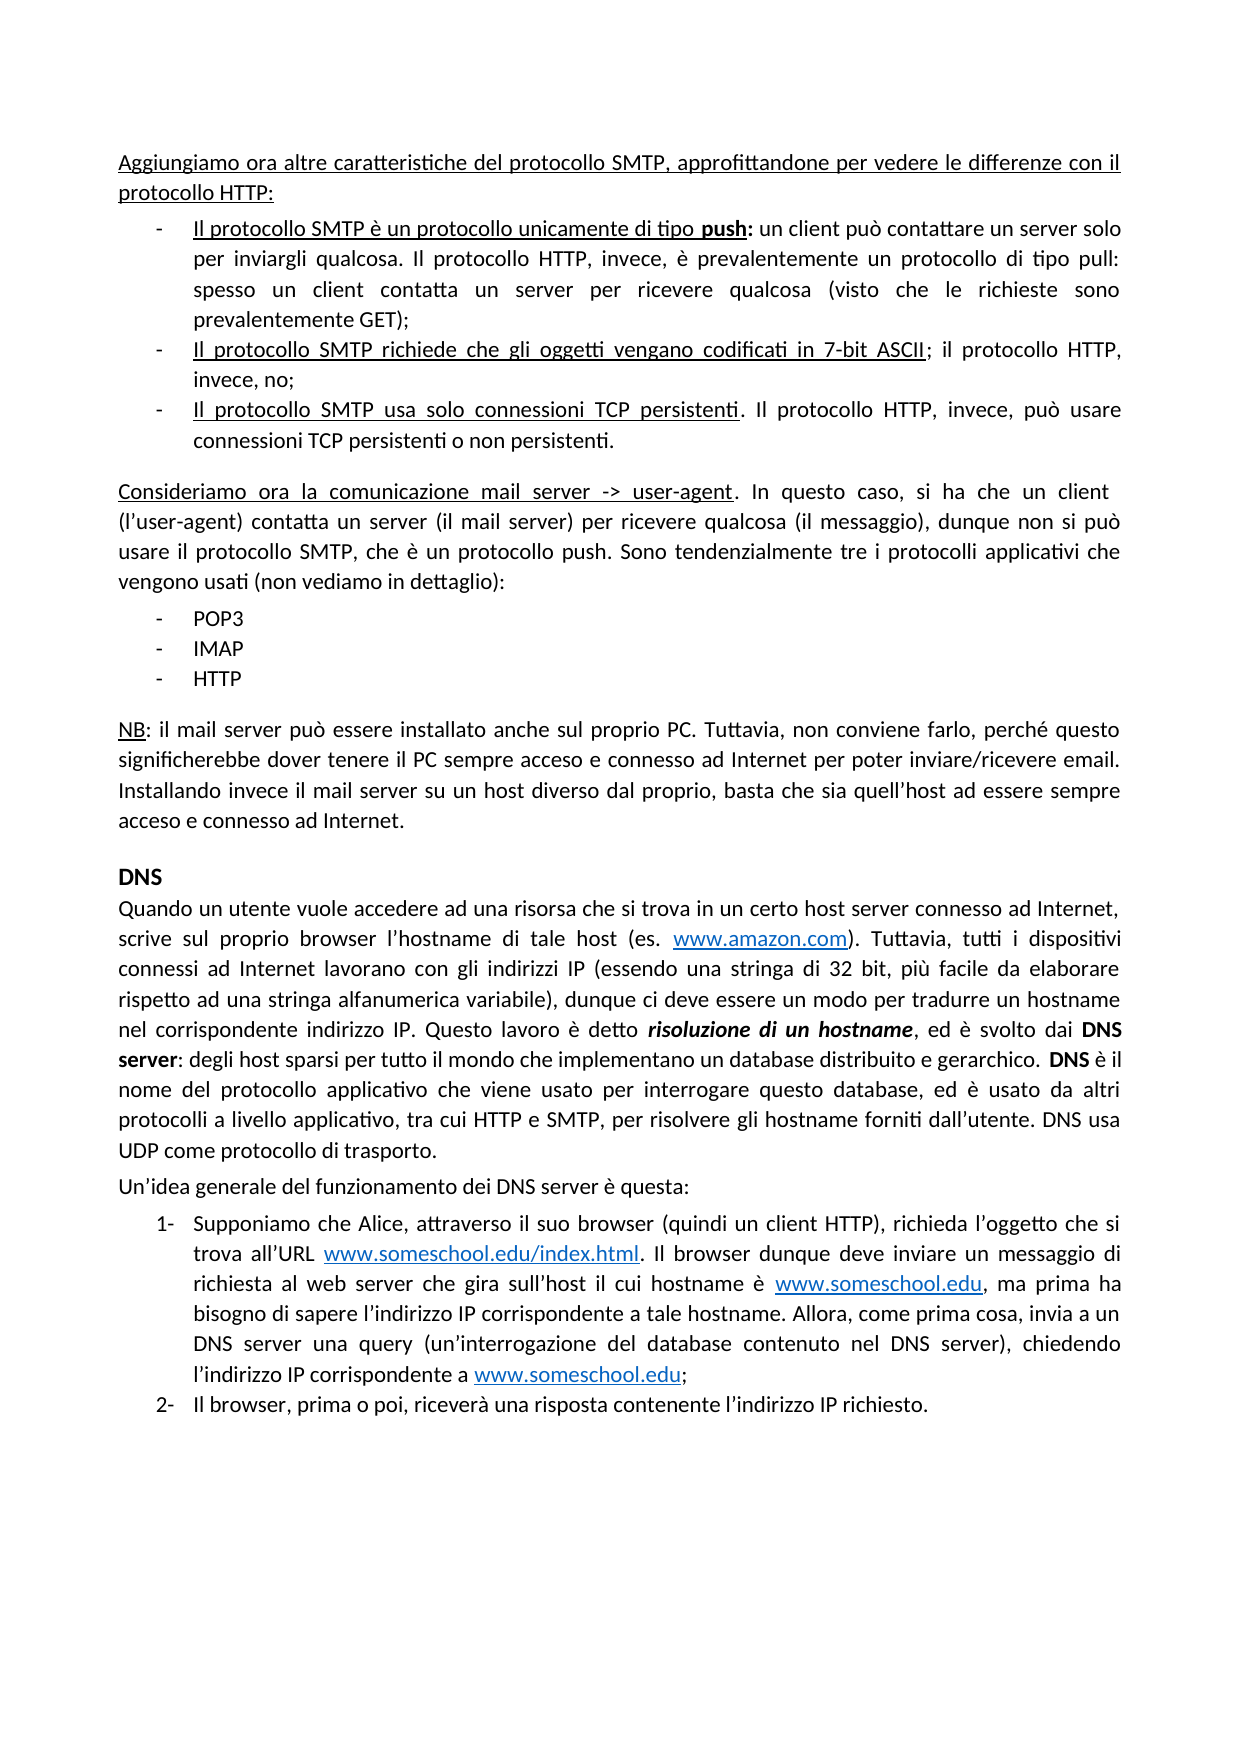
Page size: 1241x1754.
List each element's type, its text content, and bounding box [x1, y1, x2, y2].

list Supponiamo che Alice, attraverso il suo browser (quindi un client HTTP), richieda l’oggetto che si trova all’URL www.someschool.edu/index.html. Il browser dunque deve inviare un messaggio di richiesta al web server che gira sull’host il cui hostname è www.someschool.edu, ma prima ha bisogno di sapere l’indirizzo IP corrispondente a tale hostname. Allora, come prima cosa, invia a un DNS server una query (un’interrogazione del database contenuto nel DNS server), chiedendo l’indirizzo IP corrispondente a www.someschool.edu; [156, 1209, 1122, 1388]
text Aggiungiamo ora altre caratteristiche del protocollo SMTP, approfittandone per vedere le differenze con il protocollo HTTP: [118, 148, 1122, 206]
list Il browser, prima o poi, riceverà una risposta contenente l’indirizzo IP richiesto. [156, 1390, 1122, 1418]
text NB: il mail server può essere installato anche sul proprio PC. Tuttavia, non conviene farlo, perché questo significherebbe dover tenere il PC sempre acceso e connesso ad Internet per poter inviare/ricevere email. Installando invece il mail server su un host diverso dal proprio, basta che sia quell’host ad essere sempre acceso e connesso ad Internet. [118, 715, 1122, 834]
text Consideriamo ora la comunicazione mail server -> user-agent. In questo caso, si ha che un client (l’user-agent) contatta un server (il mail server) per ricevere qualcosa (il messaggio), dunque non si può usare il protocollo SMTP, che è un protocollo push. Sono tendenzialmente tre i protocolli applicativi che vengono usati (non vediamo in dettaglio): [118, 477, 1122, 595]
list POP3 [156, 604, 1122, 632]
list Il protocollo SMTP richiede che gli oggetti vengano codificati in 7-bit ASCII; il protocollo HTTP, invece, no; [156, 335, 1122, 393]
list IMAP [156, 634, 1122, 662]
text Un’idea generale del funzionamento dei DNS server è questa: [118, 1172, 1122, 1200]
text DNS [118, 861, 1122, 892]
list Il protocollo SMTP è un protocollo unicamente di tipo push: un client può contattare un server solo per inviargli qualcosa. Il protocollo HTTP, invece, è prevalentemente un protocollo di tipo pull: spesso un client contatta un server per ricevere qualcosa (visto che le richieste sono prevalentemente GET); [156, 214, 1122, 333]
list HTTP [156, 664, 1122, 692]
text Quando un utente vuole accedere ad una risorsa che si trova in un certo host server connesso ad Internet, scrive sul proprio browser l’hostname di tale host (es. www.amazon.com). Tuttavia, tutti i dispositivi connessi ad Internet lavorano con gli indirizzi IP (essendo una stringa di 32 bit, più facile da elaborare rispetto ad una stringa alfanumerica variabile), dunque ci deve essere un modo per tradurre un hostname nel corrispondente indirizzo IP. Questo lavoro è detto risoluzione di un hostname, ed è svolto dai DNS server: degli host sparsi per tutto il mondo che implementano un database distribuito e gerarchico. DNS è il nome del protocollo applicativo che viene usato per interrogare questo database, ed è usato da altri protocolli a livello applicativo, tra cui HTTP e SMTP, per risolvere gli hostname forniti dall’utente. DNS usa UDP come protocollo di trasporto. [118, 894, 1122, 1164]
list Il protocollo SMTP usa solo connessioni TCP persistenti. Il protocollo HTTP, invece, può usare connessioni TCP persistenti o non persistenti. [156, 396, 1122, 454]
